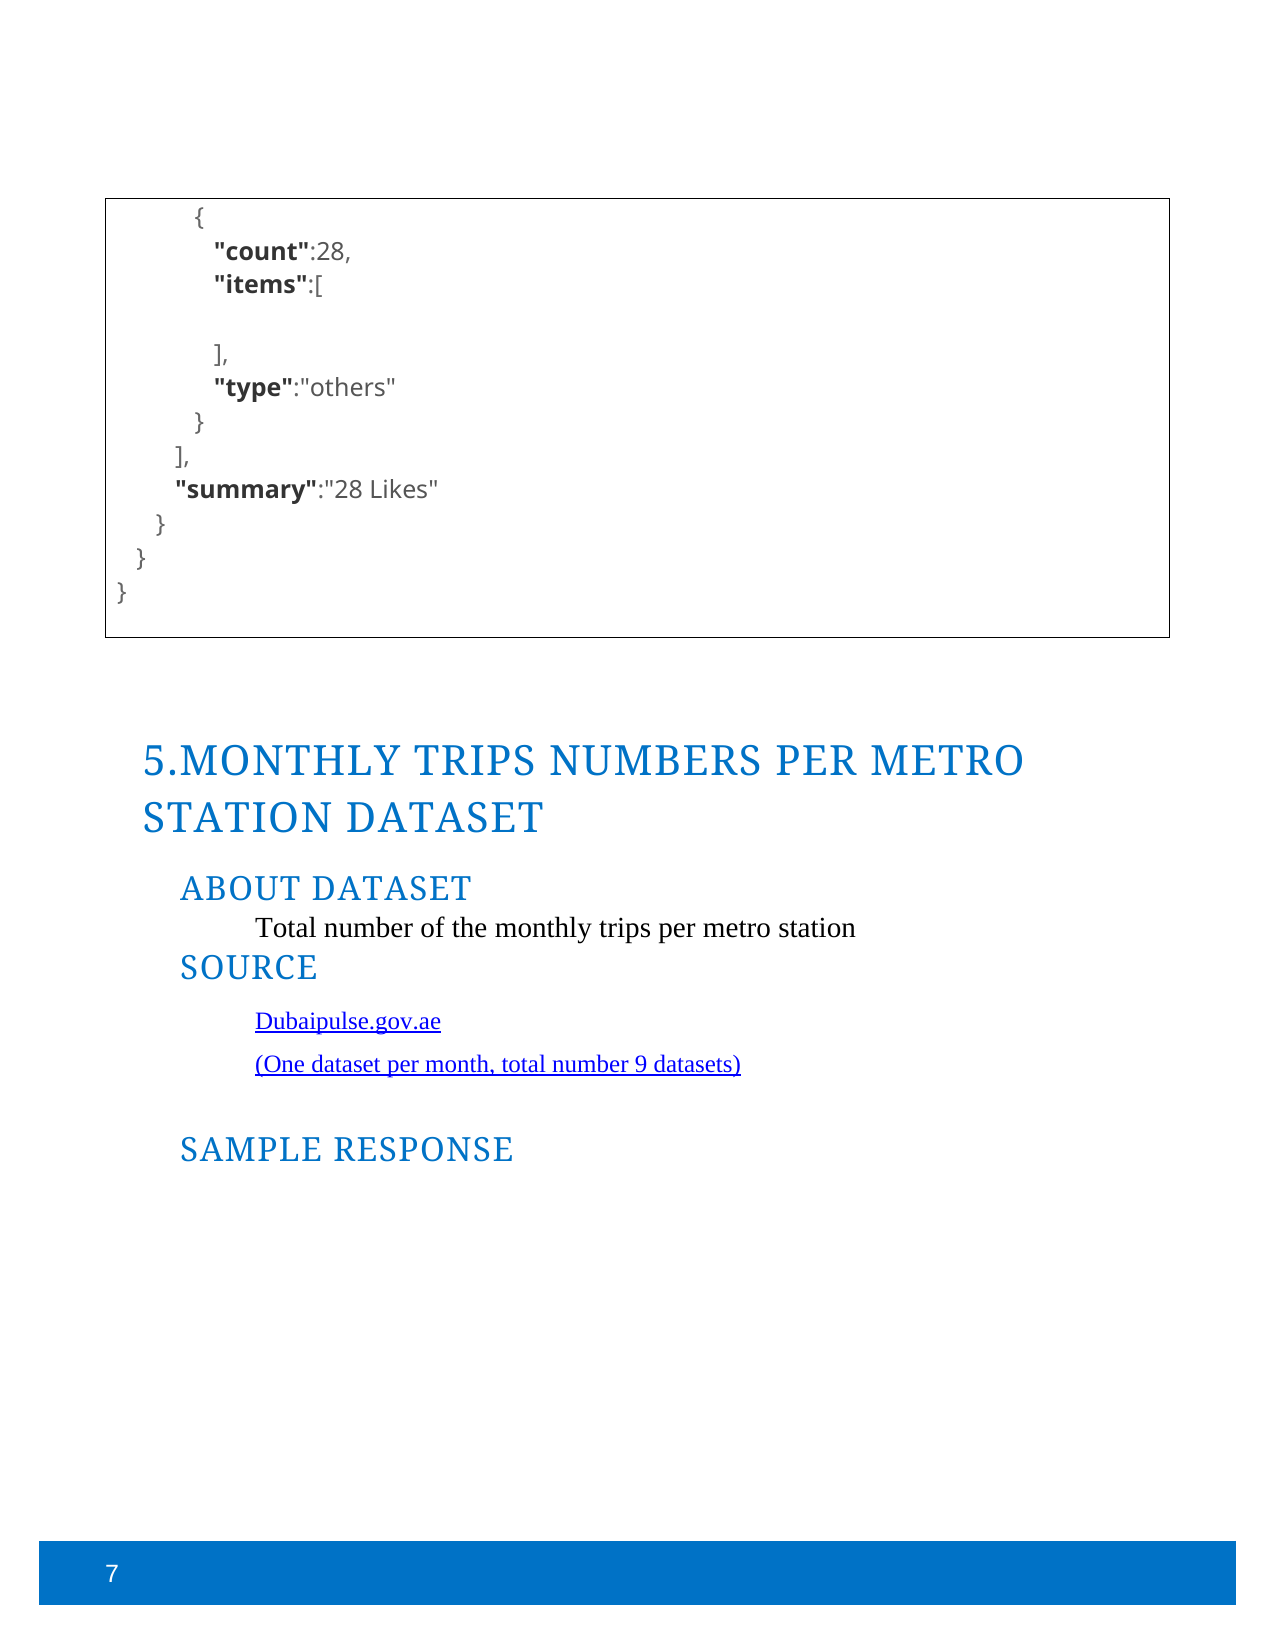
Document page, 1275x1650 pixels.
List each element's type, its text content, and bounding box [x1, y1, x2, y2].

subtitle 5.Monthly trips numbers per metro station dataset [142, 731, 1170, 844]
list Dubaipulse.gov.ae [180, 1006, 1170, 1035]
text About Dataset [105, 865, 1170, 911]
text Total number of the monthly trips per metro station [255, 911, 1170, 944]
list (One dataset per month, total number 9 datasets) [180, 1049, 1170, 1078]
text Source [105, 944, 1170, 989]
text Sample response [105, 1126, 1170, 1171]
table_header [106, 199, 1169, 637]
